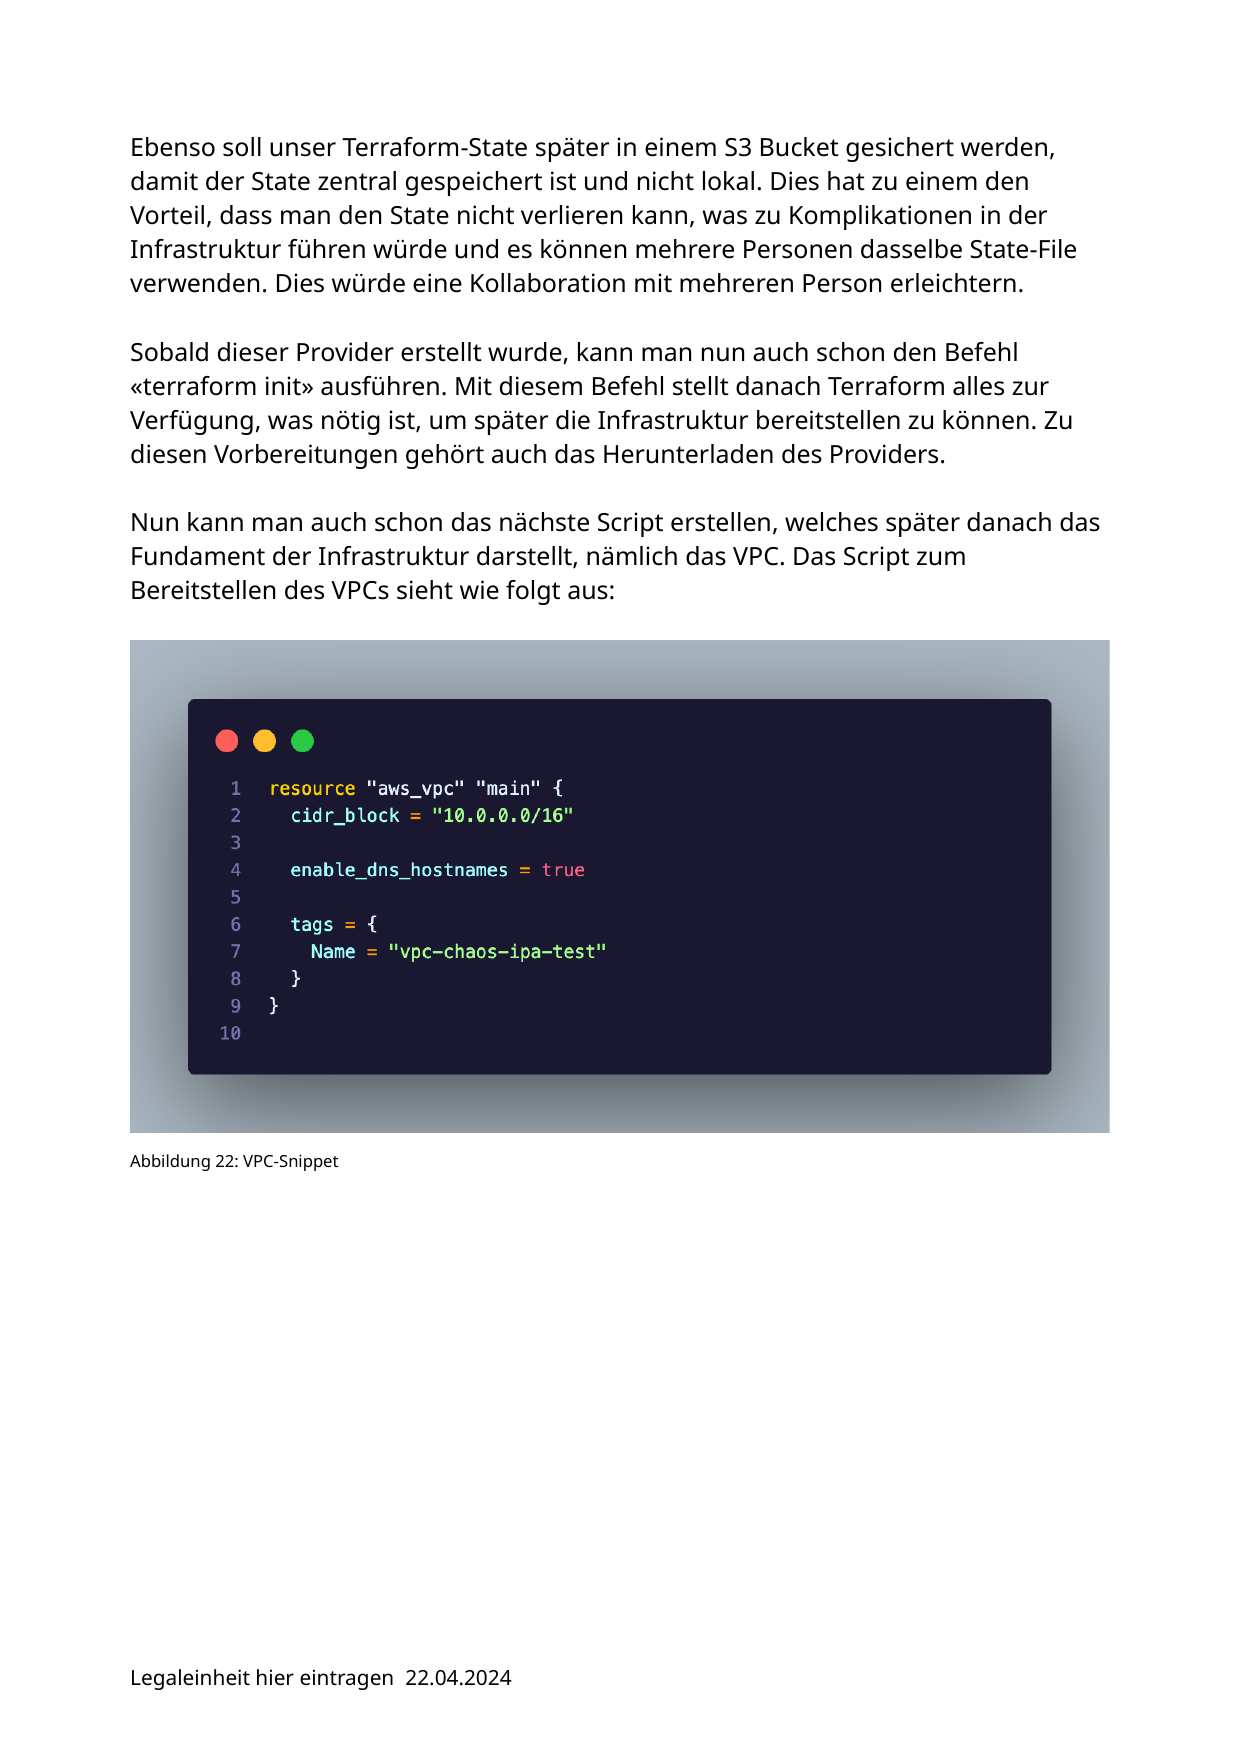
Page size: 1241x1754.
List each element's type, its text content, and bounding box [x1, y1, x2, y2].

text Sobald dieser Provider erstellt wurde, kann man nun auch schon den Befehl «terraform init» ausführen. Mit diesem Befehl stellt danach Terraform alles zur Verfügung, was nötig ist, um später die Infrastruktur bereitstellen zu können. Zu diesen Vorbereitungen gehört auch das Herunterladen des Providers. [130, 334, 1110, 471]
text Abbildung 22: VPC-Snippet [130, 1150, 1110, 1172]
picture [129, 640, 1110, 1133]
text Ebenso soll unser Terraform-State später in einem S3 Bucket gesichert werden, damit der State zentral gespeichert ist und nicht lokal. Dies hat zu einem den Vorteil, dass man den State nicht verlieren kann, was zu Komplikationen in der Infrastruktur führen würde und es können mehrere Personen dasselbe State-File verwenden. Dies würde eine Kollaboration mit mehreren Person erleichtern. [130, 130, 1110, 300]
text Nun kann man auch schon das nächste Script erstellen, welches später danach das Fundament der Infrastruktur darstellt, nämlich das VPC. Das Script zum Bereitstellen des VPCs sieht wie folgt aus: [130, 504, 1110, 607]
